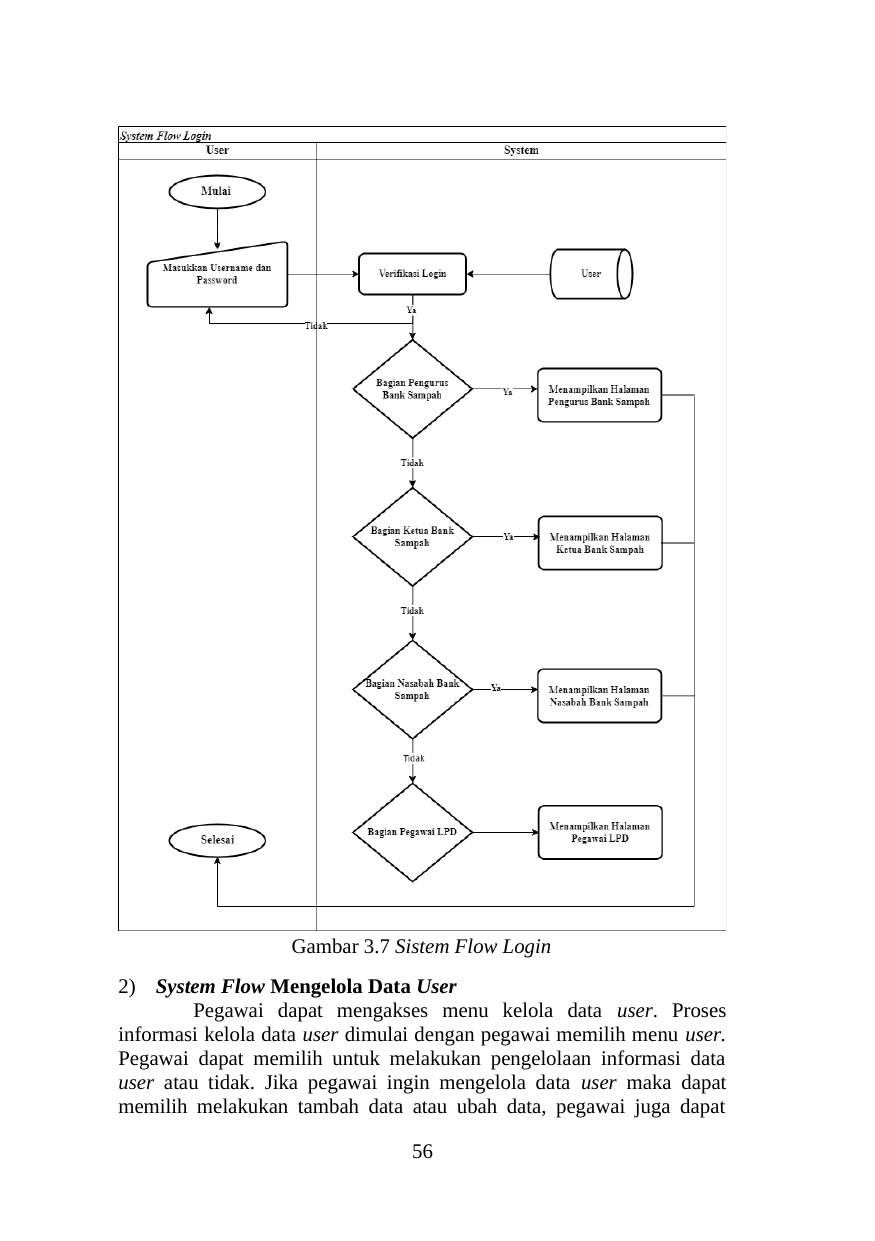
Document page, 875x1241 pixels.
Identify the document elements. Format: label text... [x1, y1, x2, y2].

subtitle System Flow Mengelola Data User [118, 974, 726, 998]
text Gambar 3.7 Sistem Flow Login [118, 934, 726, 958]
picture [118, 118, 727, 931]
